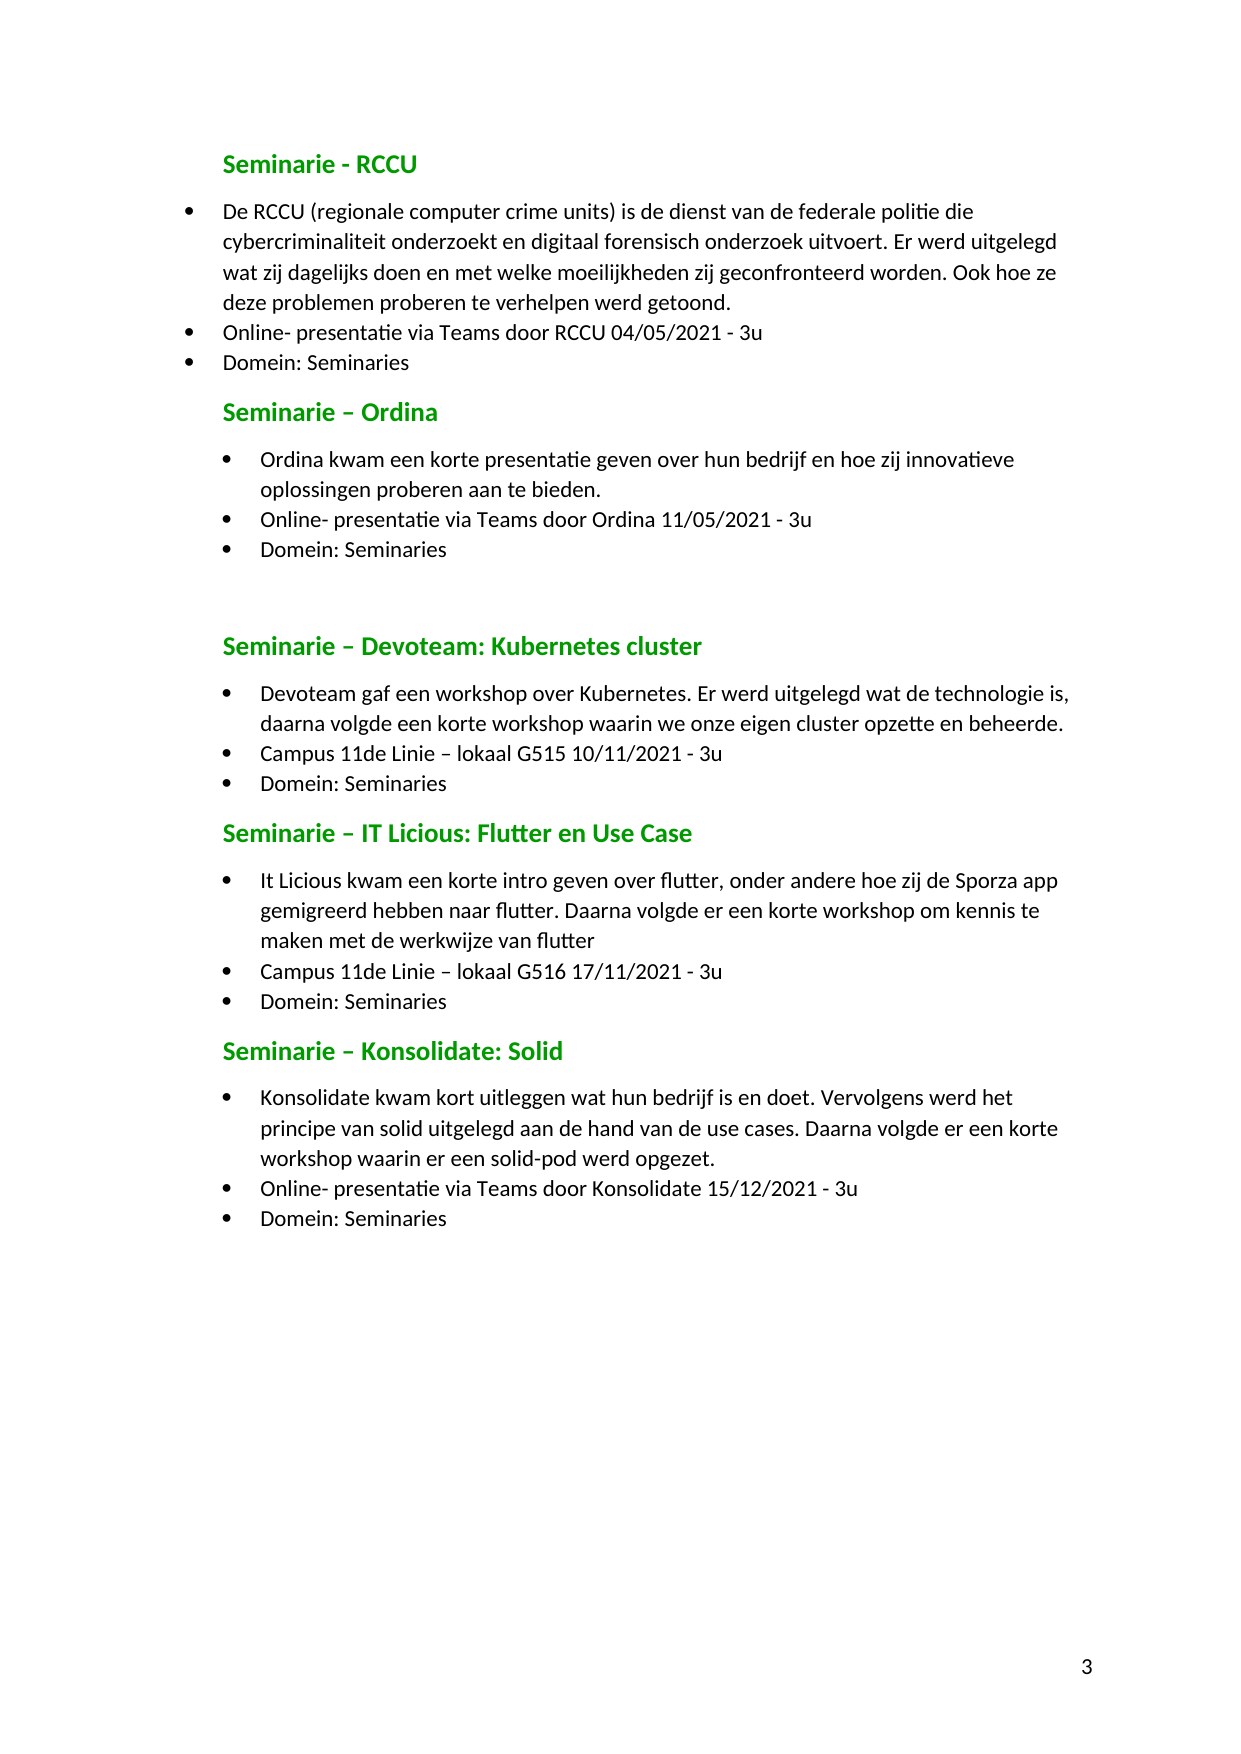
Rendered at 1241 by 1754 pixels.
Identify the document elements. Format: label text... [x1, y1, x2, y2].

list Domein: Seminaries [185, 348, 1093, 376]
list Campus 11de Linie – lokaal G515 10/11/2021 - 3u [223, 739, 1093, 767]
list Campus 11de Linie – lokaal G516 17/11/2021 - 3u [223, 957, 1093, 985]
list Domein: Seminaries [223, 1204, 1093, 1232]
list It Licious kwam een korte intro geven over flutter, onder andere hoe zij de Sporza app gemigreerd hebben naar flutter. Daarna volgde er een korte workshop om kennis te maken met de werkwijze van flutter [223, 866, 1093, 954]
list Online- presentatie via Teams door RCCU 04/05/2021 - 3u [185, 318, 1093, 346]
list De RCCU (regionale computer crime units) is de dienst van de federale politie die cybercriminaliteit onderzoekt en digitaal forensisch onderzoek uitvoert. Er werd uitgelegd wat zij dagelijks doen en met welke moeilijkheden zij geconfronteerd worden. Ook hoe ze deze problemen proberen te verhelpen werd getoond. [185, 197, 1093, 316]
subtitle Seminarie – Devoteam: Kubernetes cluster [223, 629, 1093, 662]
list Online- presentatie via Teams door Ordina 11/05/2021 - 3u [223, 505, 1093, 533]
list Domein: Seminaries [223, 536, 1093, 563]
list Domein: Seminaries [223, 769, 1093, 798]
list Online- presentatie via Teams door Konsolidate 15/12/2021 - 3u [223, 1174, 1093, 1202]
list Konsolidate kwam kort uitleggen wat hun bedrijf is en doet. Vervolgens werd het principe van solid uitgelegd aan de hand van de use cases. Daarna volgde er een korte workshop waarin er een solid-pod werd opgezet. [223, 1083, 1093, 1172]
subtitle Seminarie – Konsolidate: Solid [223, 1034, 1093, 1067]
list Domein: Seminaries [223, 987, 1093, 1015]
subtitle Seminarie – Ordina [223, 395, 1093, 428]
subtitle Seminarie – IT Licious: Flutter en Use Case [223, 816, 1093, 849]
list Devoteam gaf een workshop over Kubernetes. Er werd uitgelegd wat de technologie is, daarna volgde een korte workshop waarin we onze eigen cluster opzette en beheerde. [223, 679, 1093, 737]
subtitle Seminarie - RCCU [223, 148, 1093, 181]
list Ordina kwam een korte presentatie geven over hun bedrijf en hoe zij innovatieve oplossingen proberen aan te bieden. [223, 445, 1093, 503]
